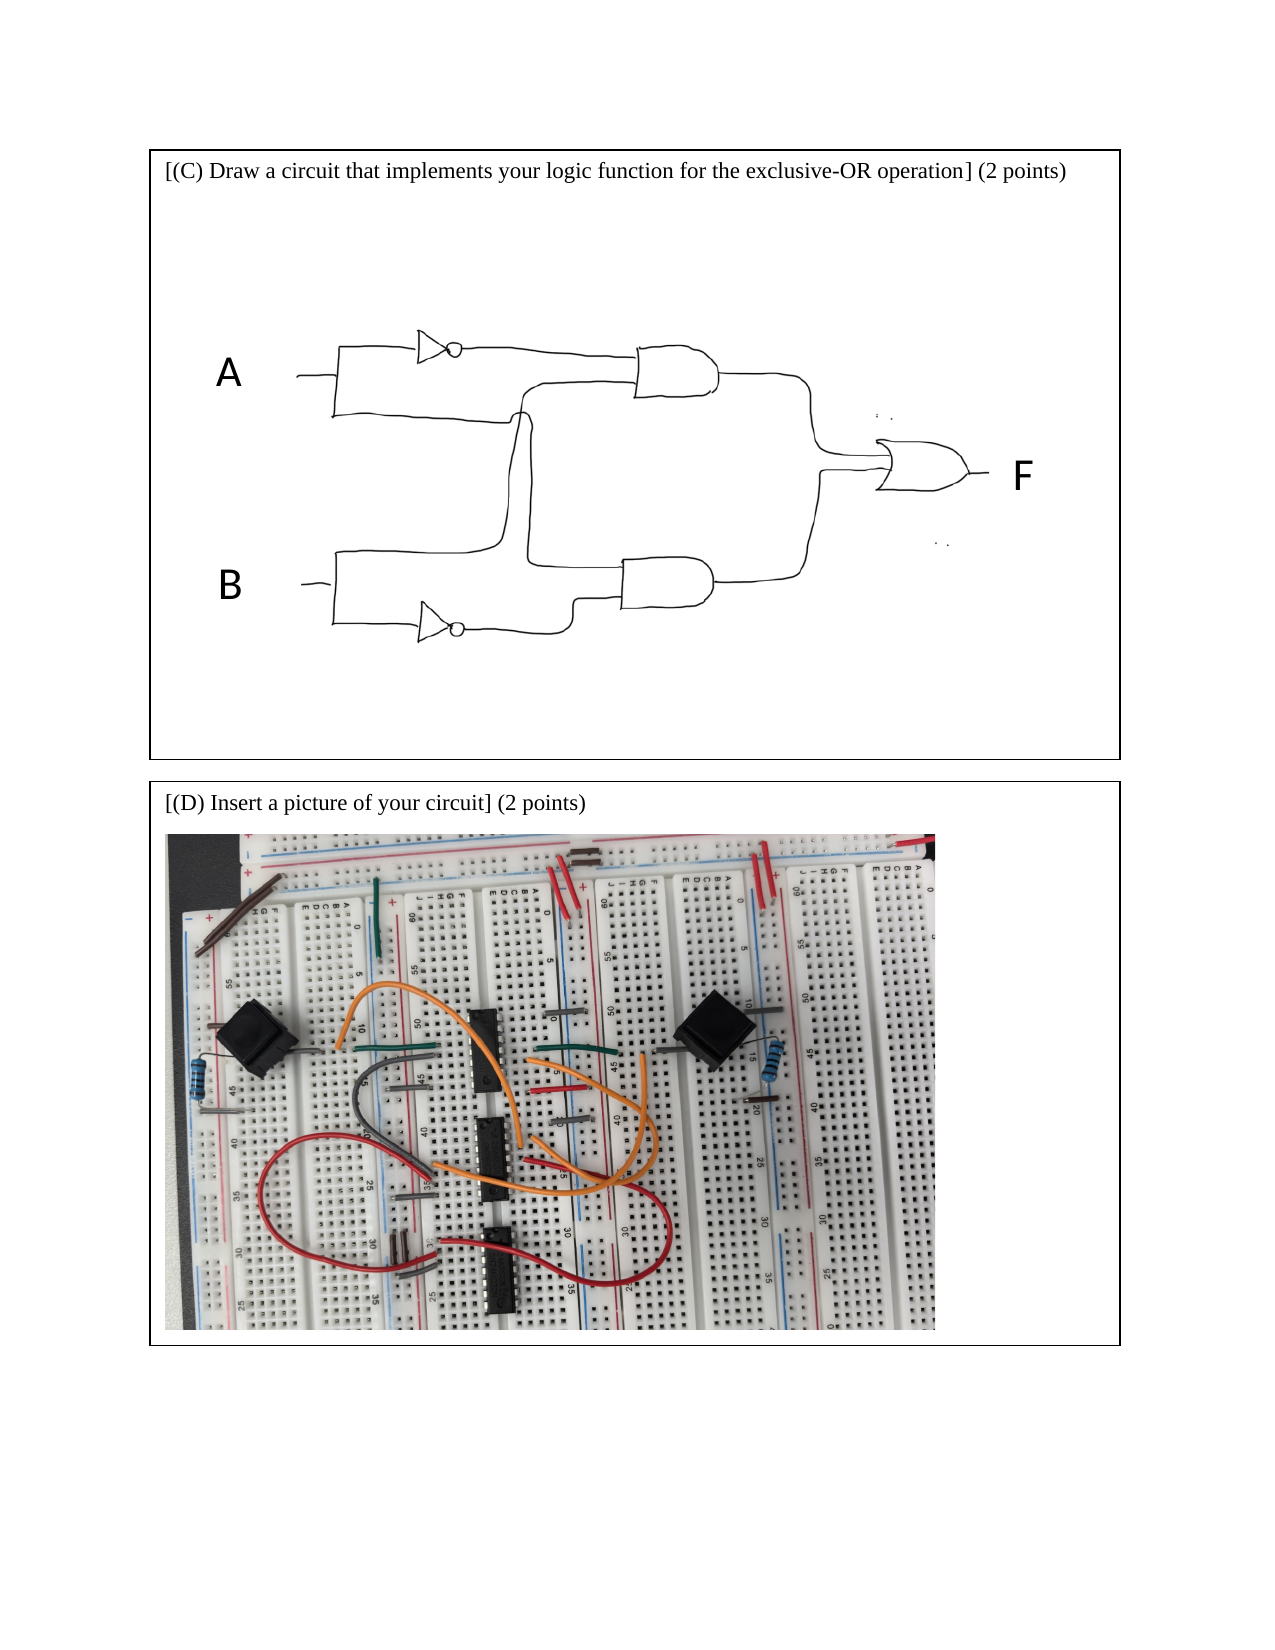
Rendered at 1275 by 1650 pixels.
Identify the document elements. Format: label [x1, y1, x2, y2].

picture [165, 834, 936, 1330]
picture [281, 202, 990, 706]
